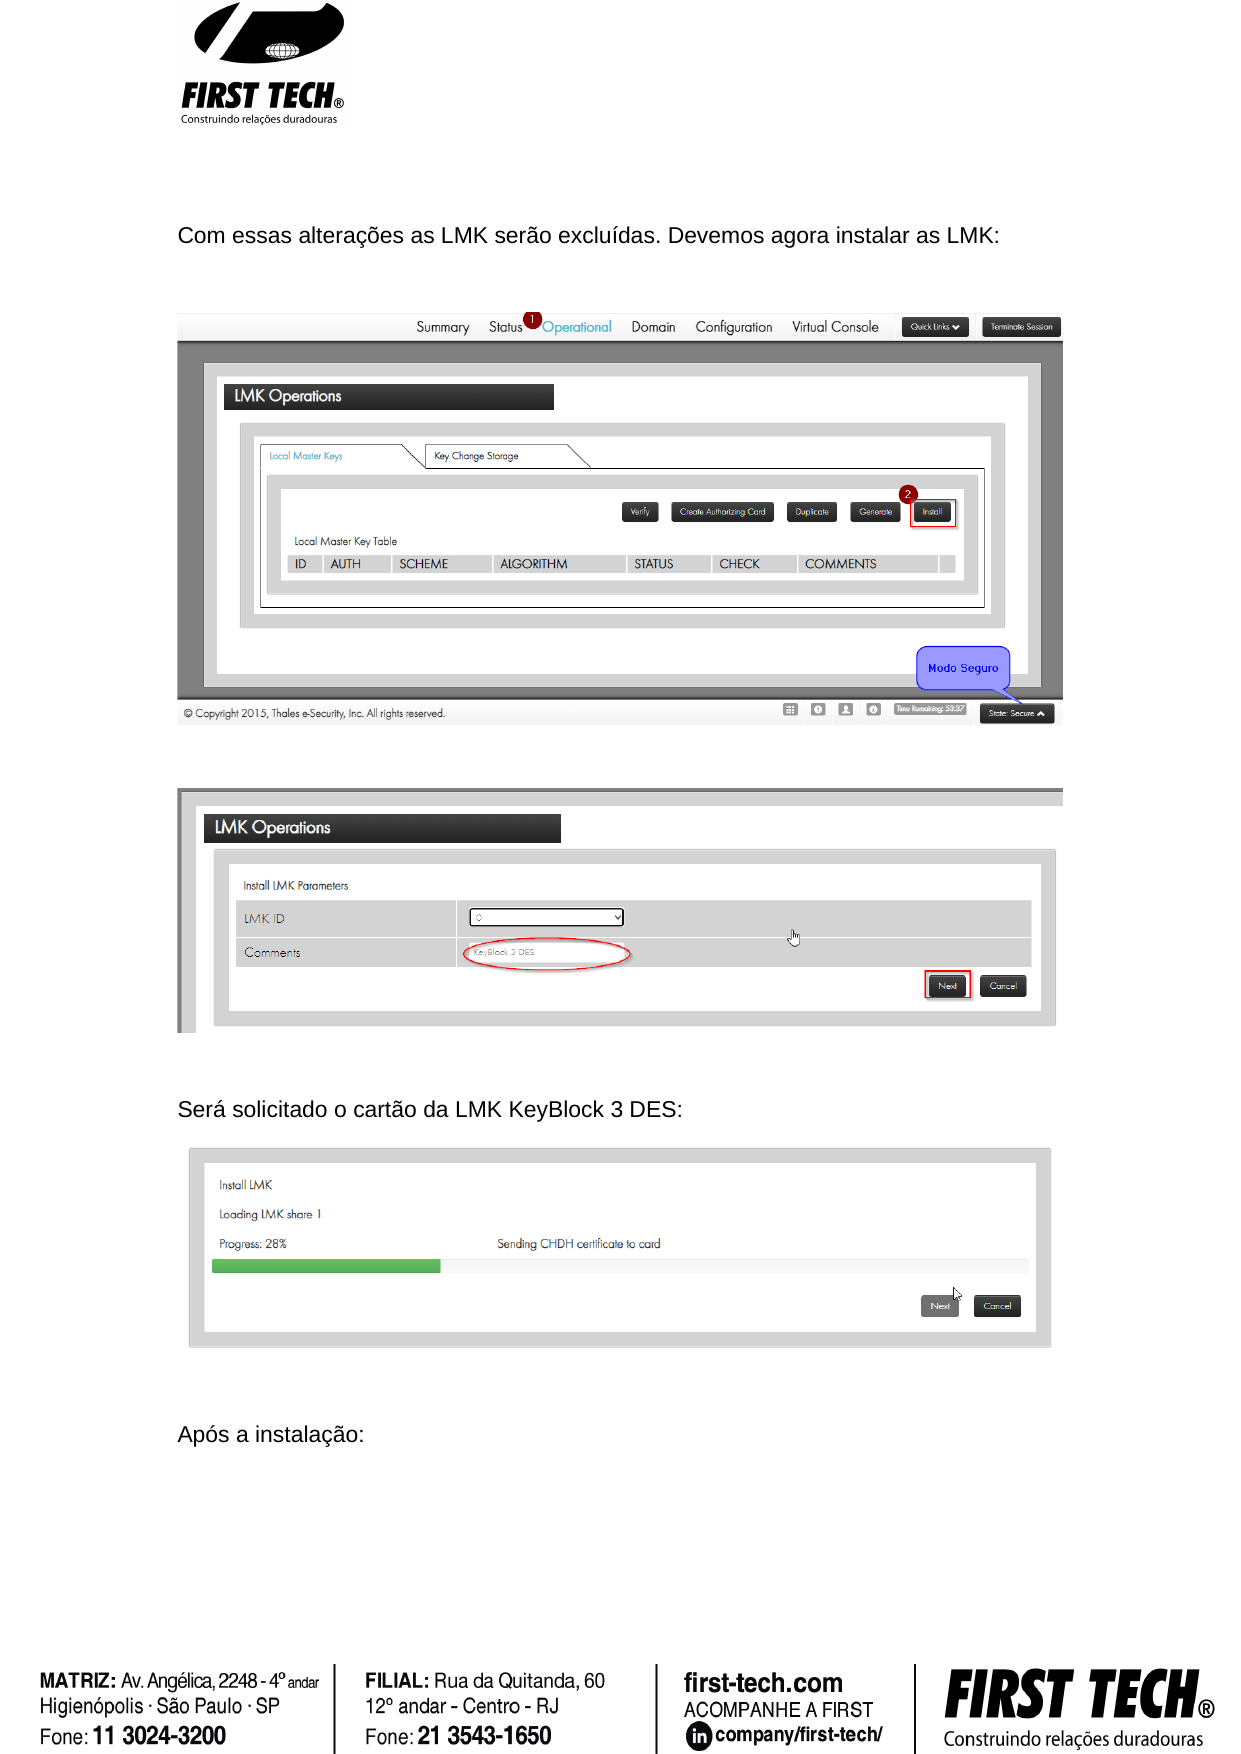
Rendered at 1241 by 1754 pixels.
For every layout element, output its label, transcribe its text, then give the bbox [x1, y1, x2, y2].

picture [0, 1603, 1241, 1754]
picture [177, 788, 1063, 1033]
text Após a instalação: [177, 1421, 1122, 1447]
picture [177, 312, 1063, 725]
text Será solicitado o cartão da LMK KeyBlock 3 DES: [177, 1096, 1122, 1122]
text Com essas alterações as LMK serão excluídas. Devemos agora instalar as LMK: [177, 222, 1122, 249]
picture [175, 0, 351, 132]
picture [177, 1141, 1063, 1358]
